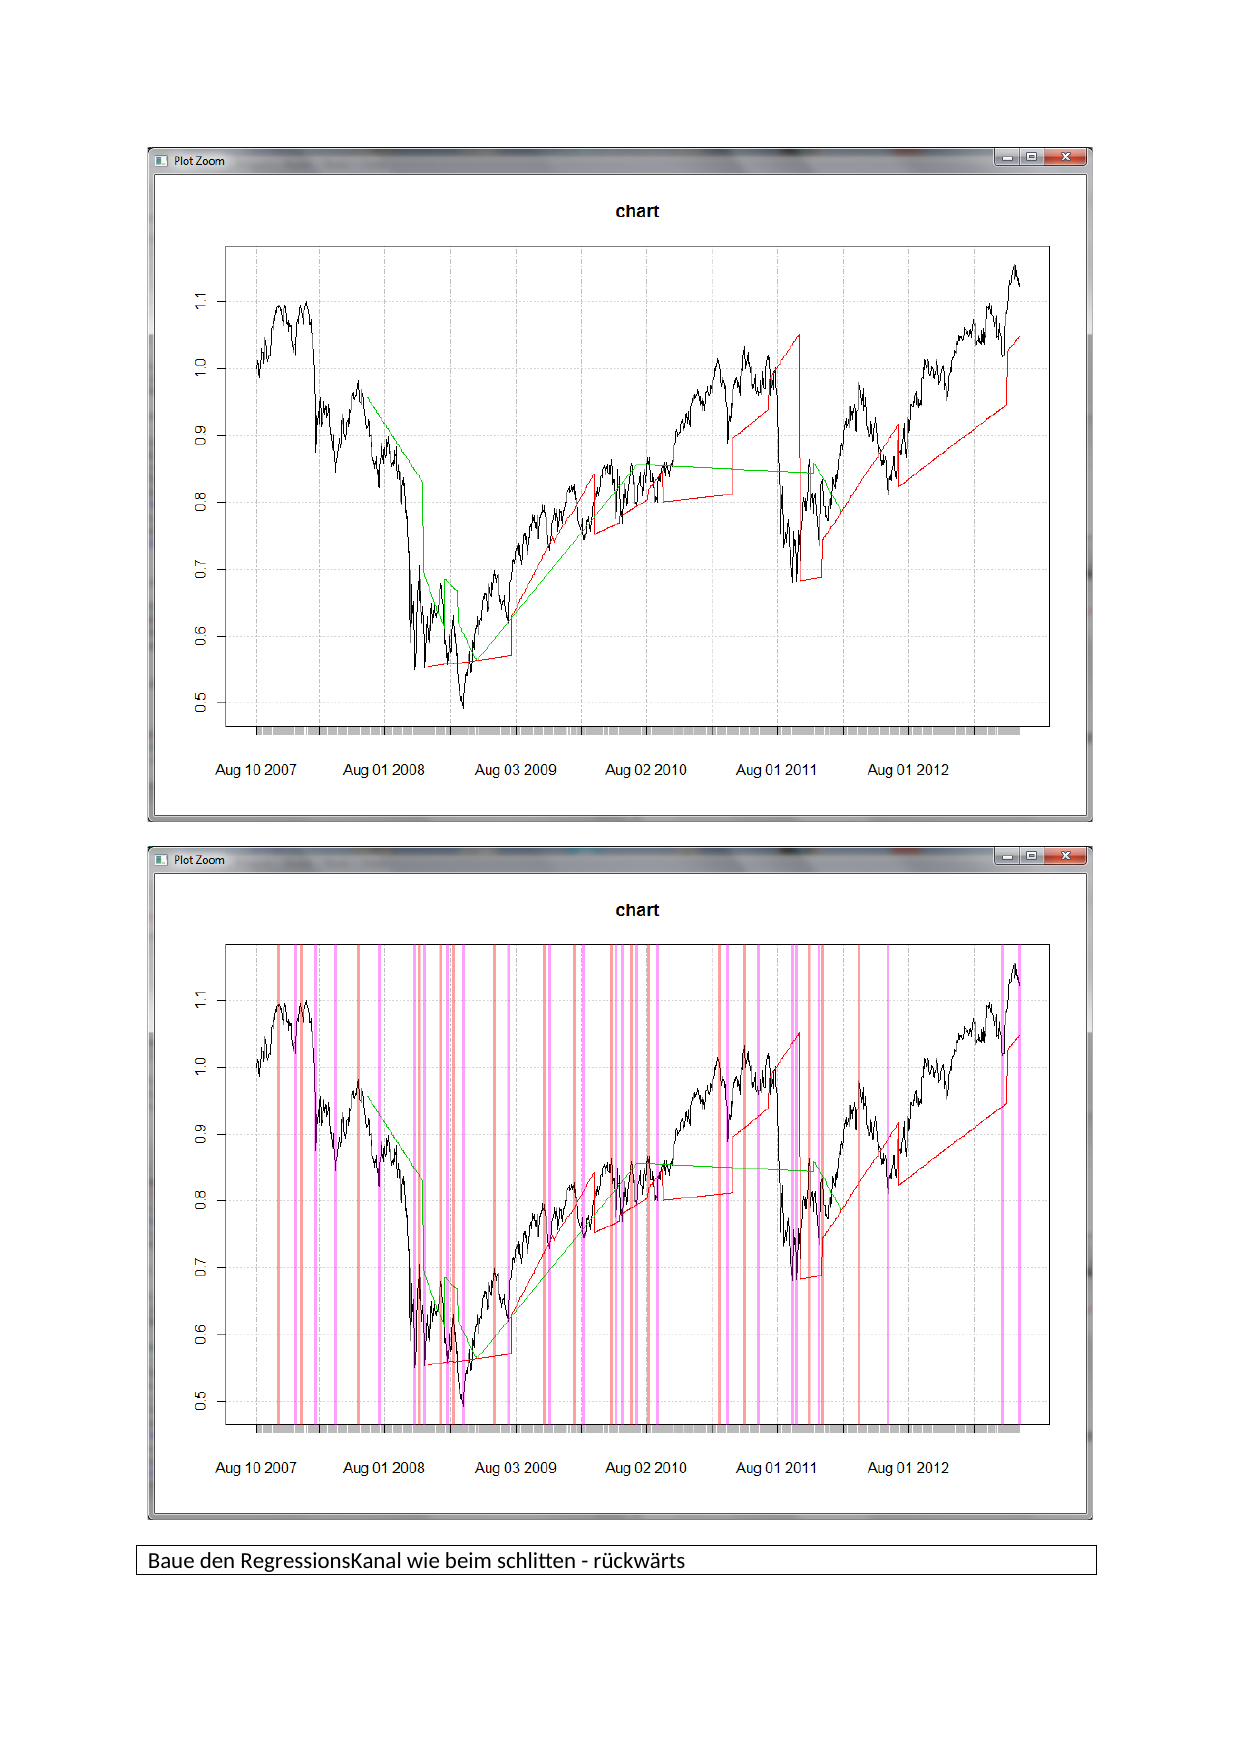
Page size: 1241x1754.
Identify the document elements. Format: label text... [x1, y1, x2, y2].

picture [147, 147, 1093, 822]
picture [147, 846, 1093, 1520]
table_header Baue den RegressionsKanal wie beim schlitten - rückwärts [137, 1546, 1096, 1574]
